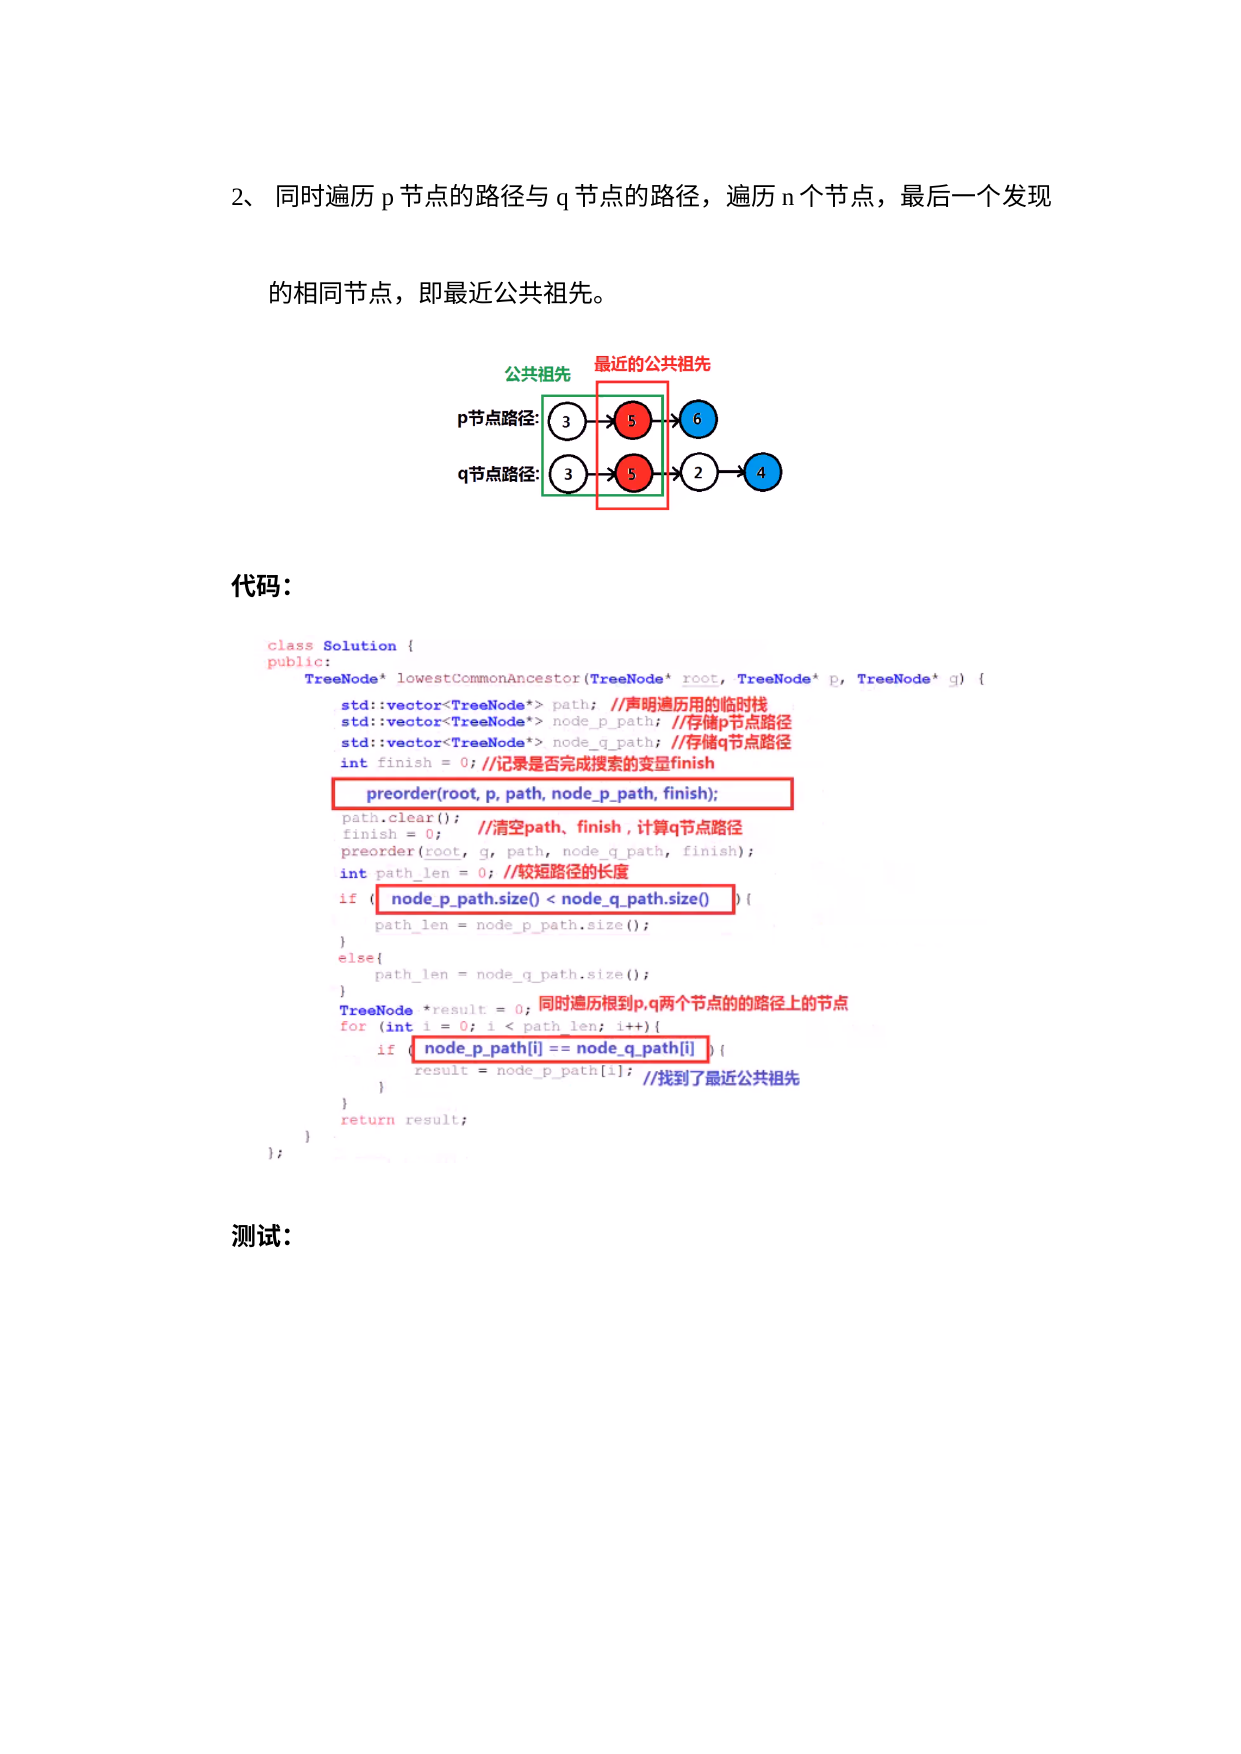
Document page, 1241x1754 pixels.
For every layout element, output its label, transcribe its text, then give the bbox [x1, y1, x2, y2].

picture [253, 635, 987, 1163]
text 测试： [187, 1202, 1053, 1267]
list 同时遍历p节点的路径与q节点的路径，遍历n个节点，最后一个发现的相同节点，即最近公共祖先。 [231, 162, 1053, 324]
text 代码： [187, 552, 1053, 617]
picture [447, 342, 793, 517]
